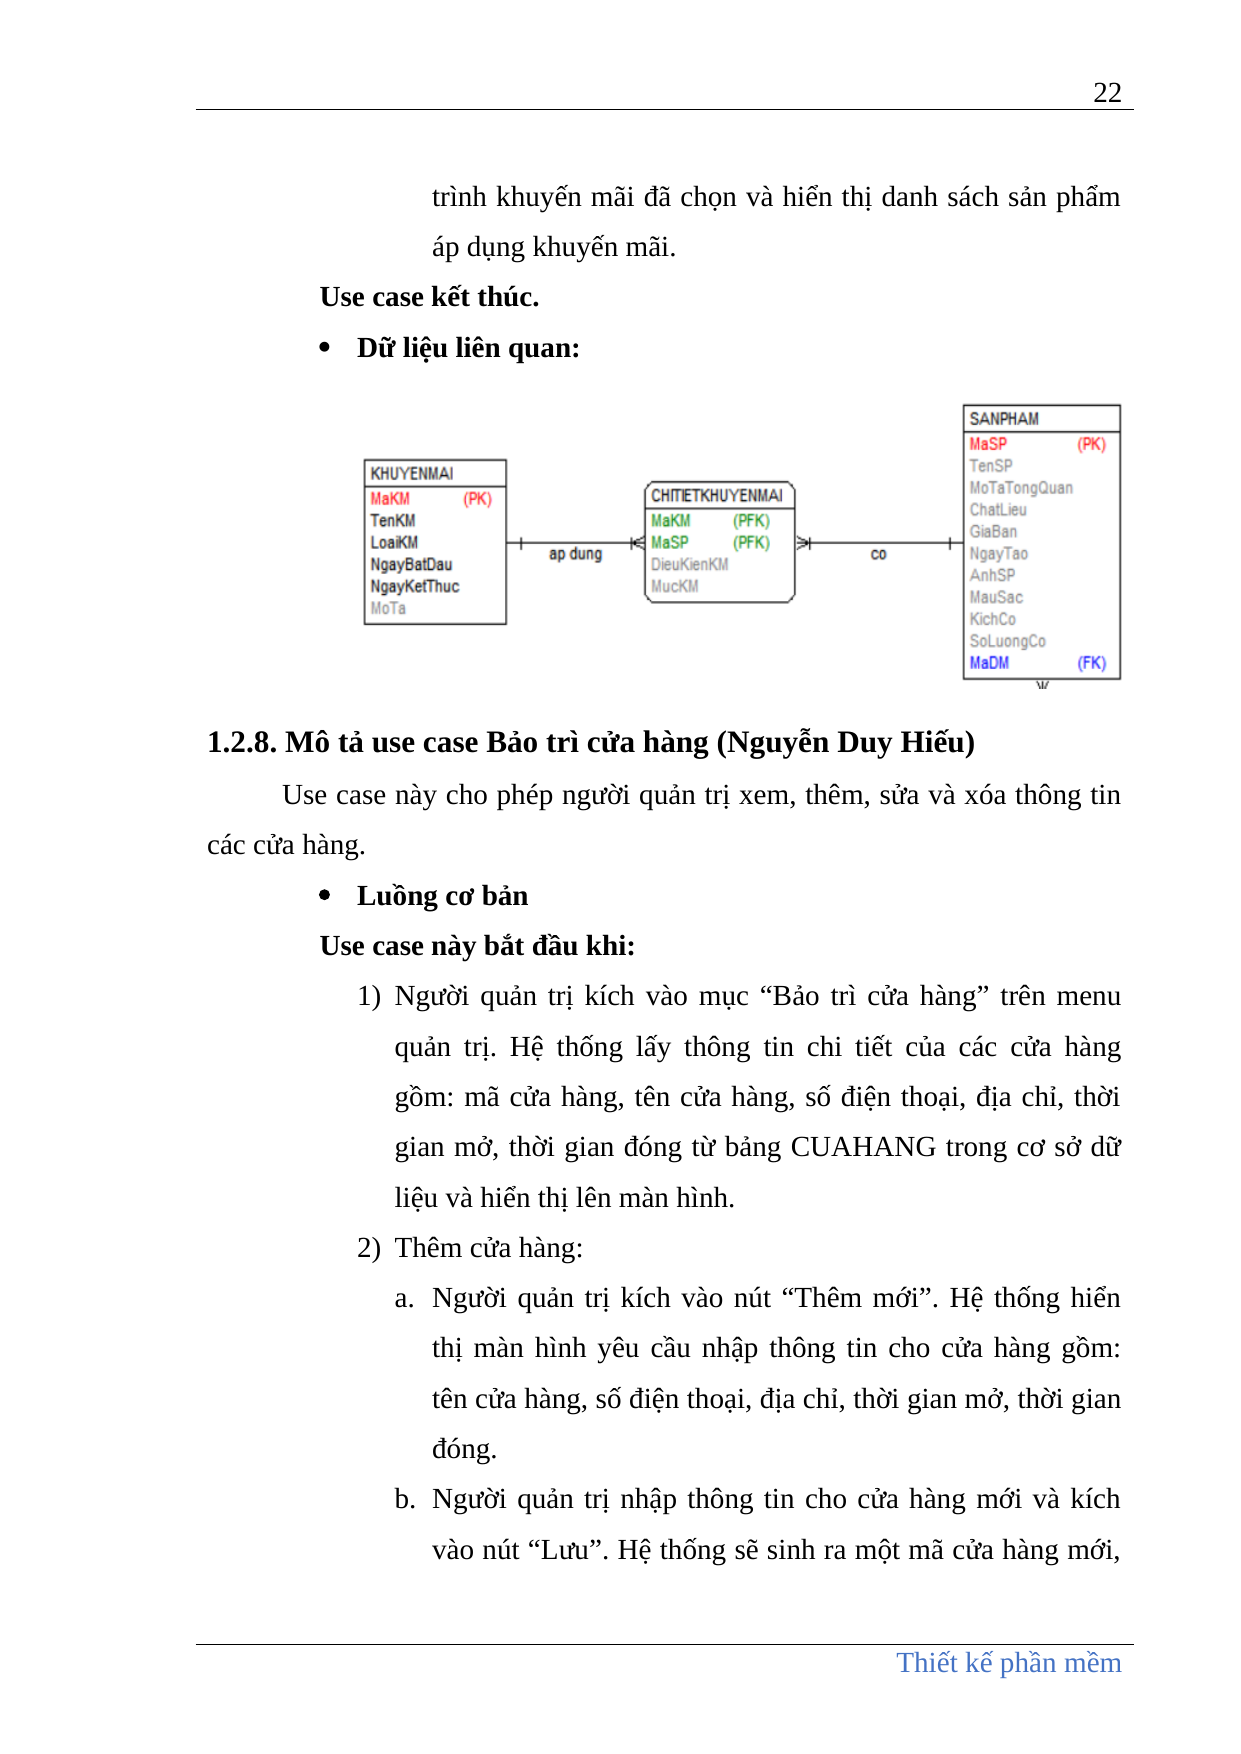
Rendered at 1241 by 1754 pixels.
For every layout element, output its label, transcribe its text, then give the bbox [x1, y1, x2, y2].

list Use case này bắt đầu khi: [319, 928, 1122, 962]
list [394, 1482, 1122, 1565]
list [394, 179, 1122, 263]
list Người quản trị kích vào nút “Thêm mới”. Hệ thống hiển thị màn hình yêu cầu nhập thông tin cho cửa hàng gồm: tên cửa hàng, số điện thoại, địa chỉ, thời gian mở, thời gian đóng. [394, 1280, 1122, 1465]
subtitle 1.2.8. Mô tả use case Bảo trì cửa hàng (Nguyễn Duy Hiếu) [207, 723, 1122, 759]
list Use case kết thúc. [319, 279, 1122, 313]
list Người quản trị kích vào mục “Bảo trì cửa hàng” trên menu quản trị. Hệ thống lấy thông tin chi tiết của các cửa hàng gồm: mã cửa hàng, tên cửa hàng, số điện thoại, địa chỉ, thời gian mở, thời gian đóng từ bảng CUAHANG trong cơ sở dữ liệu và hiển thị lên màn hình. [357, 978, 1122, 1213]
picture [319, 380, 1149, 689]
list Luồng cơ bản [319, 878, 1122, 911]
list Thêm cửa hàng: [357, 1230, 1122, 1263]
list Dữ liệu liên quan: [319, 330, 1122, 363]
list Use case này cho phép người quản trị xem, thêm, sửa và xóa thông tin các cửa hàng. [207, 777, 1122, 861]
